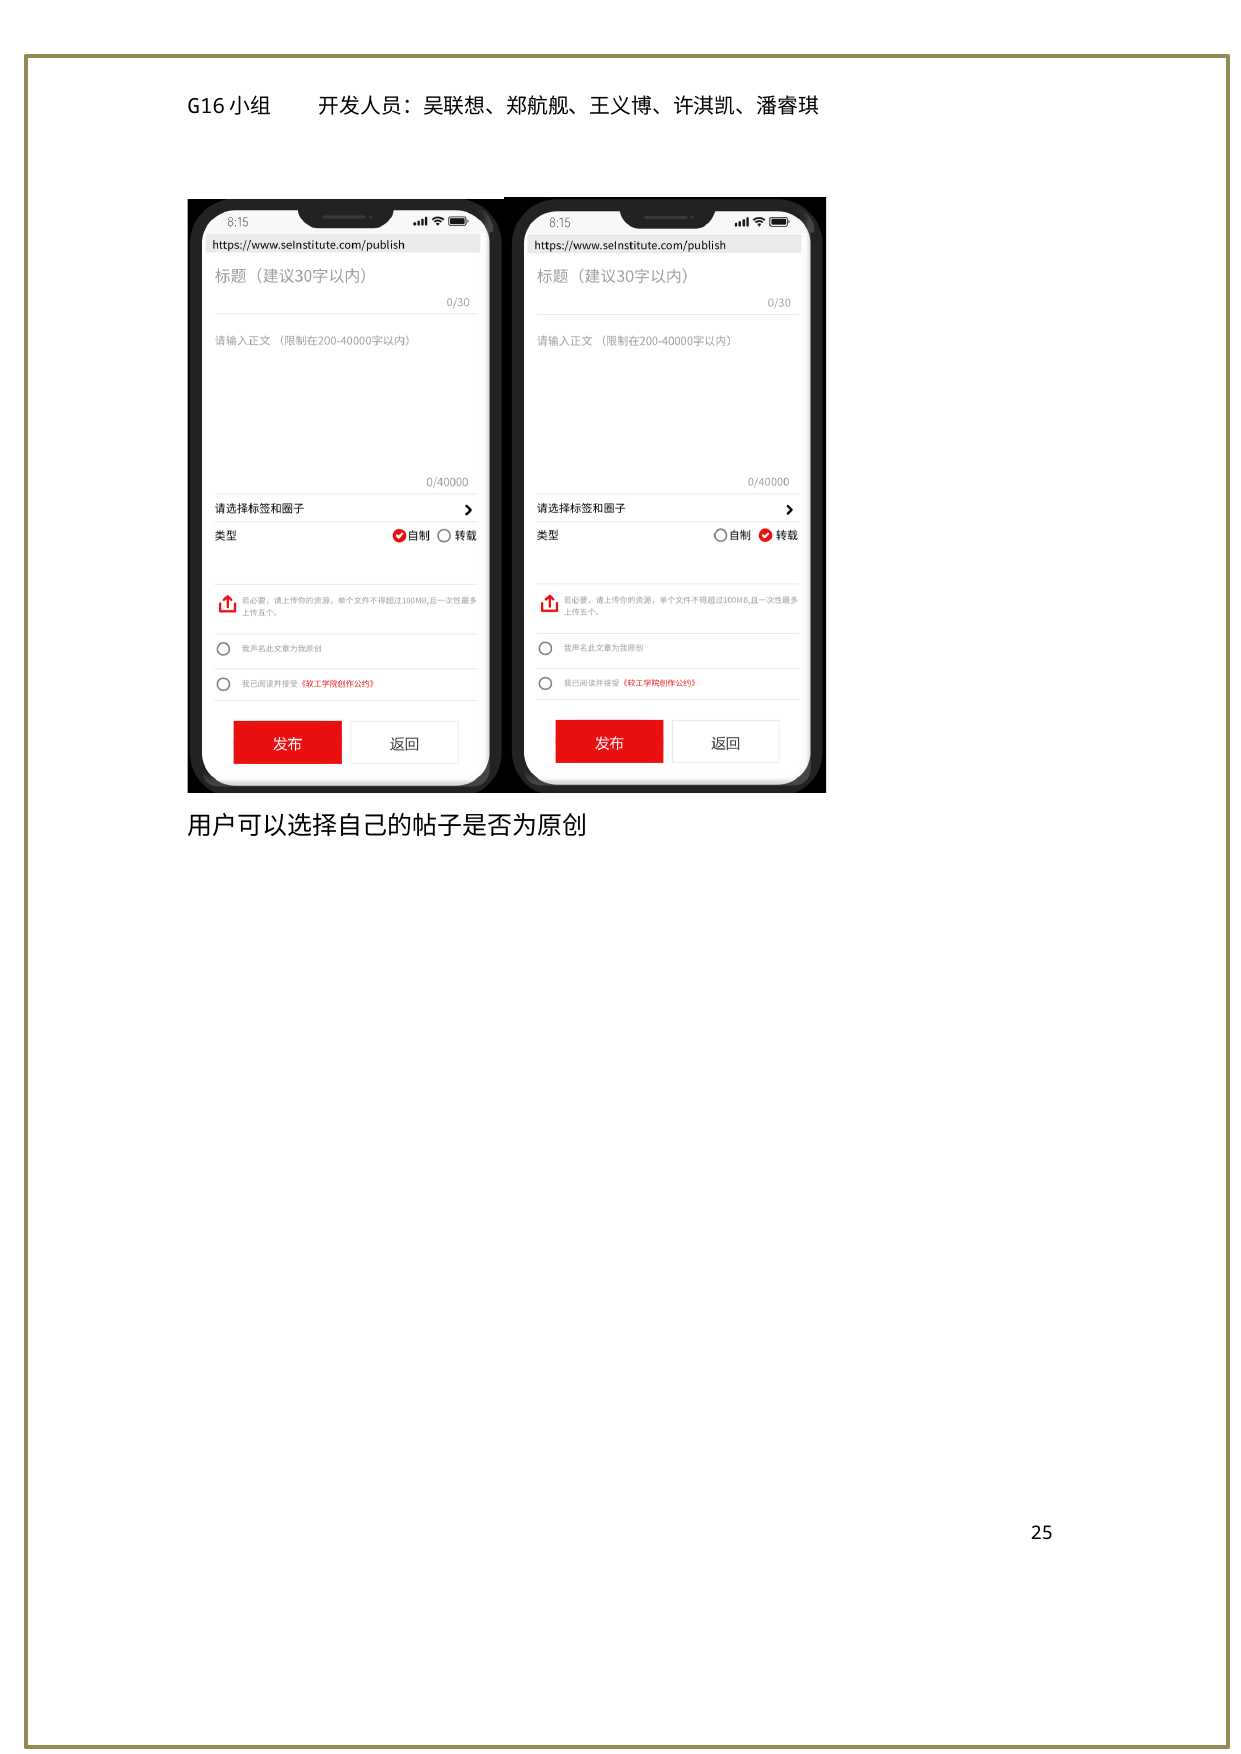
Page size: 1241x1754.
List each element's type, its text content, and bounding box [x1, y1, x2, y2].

text 用户可以选择自己的帖子是否为原创 [187, 806, 1053, 842]
picture [187, 197, 827, 793]
